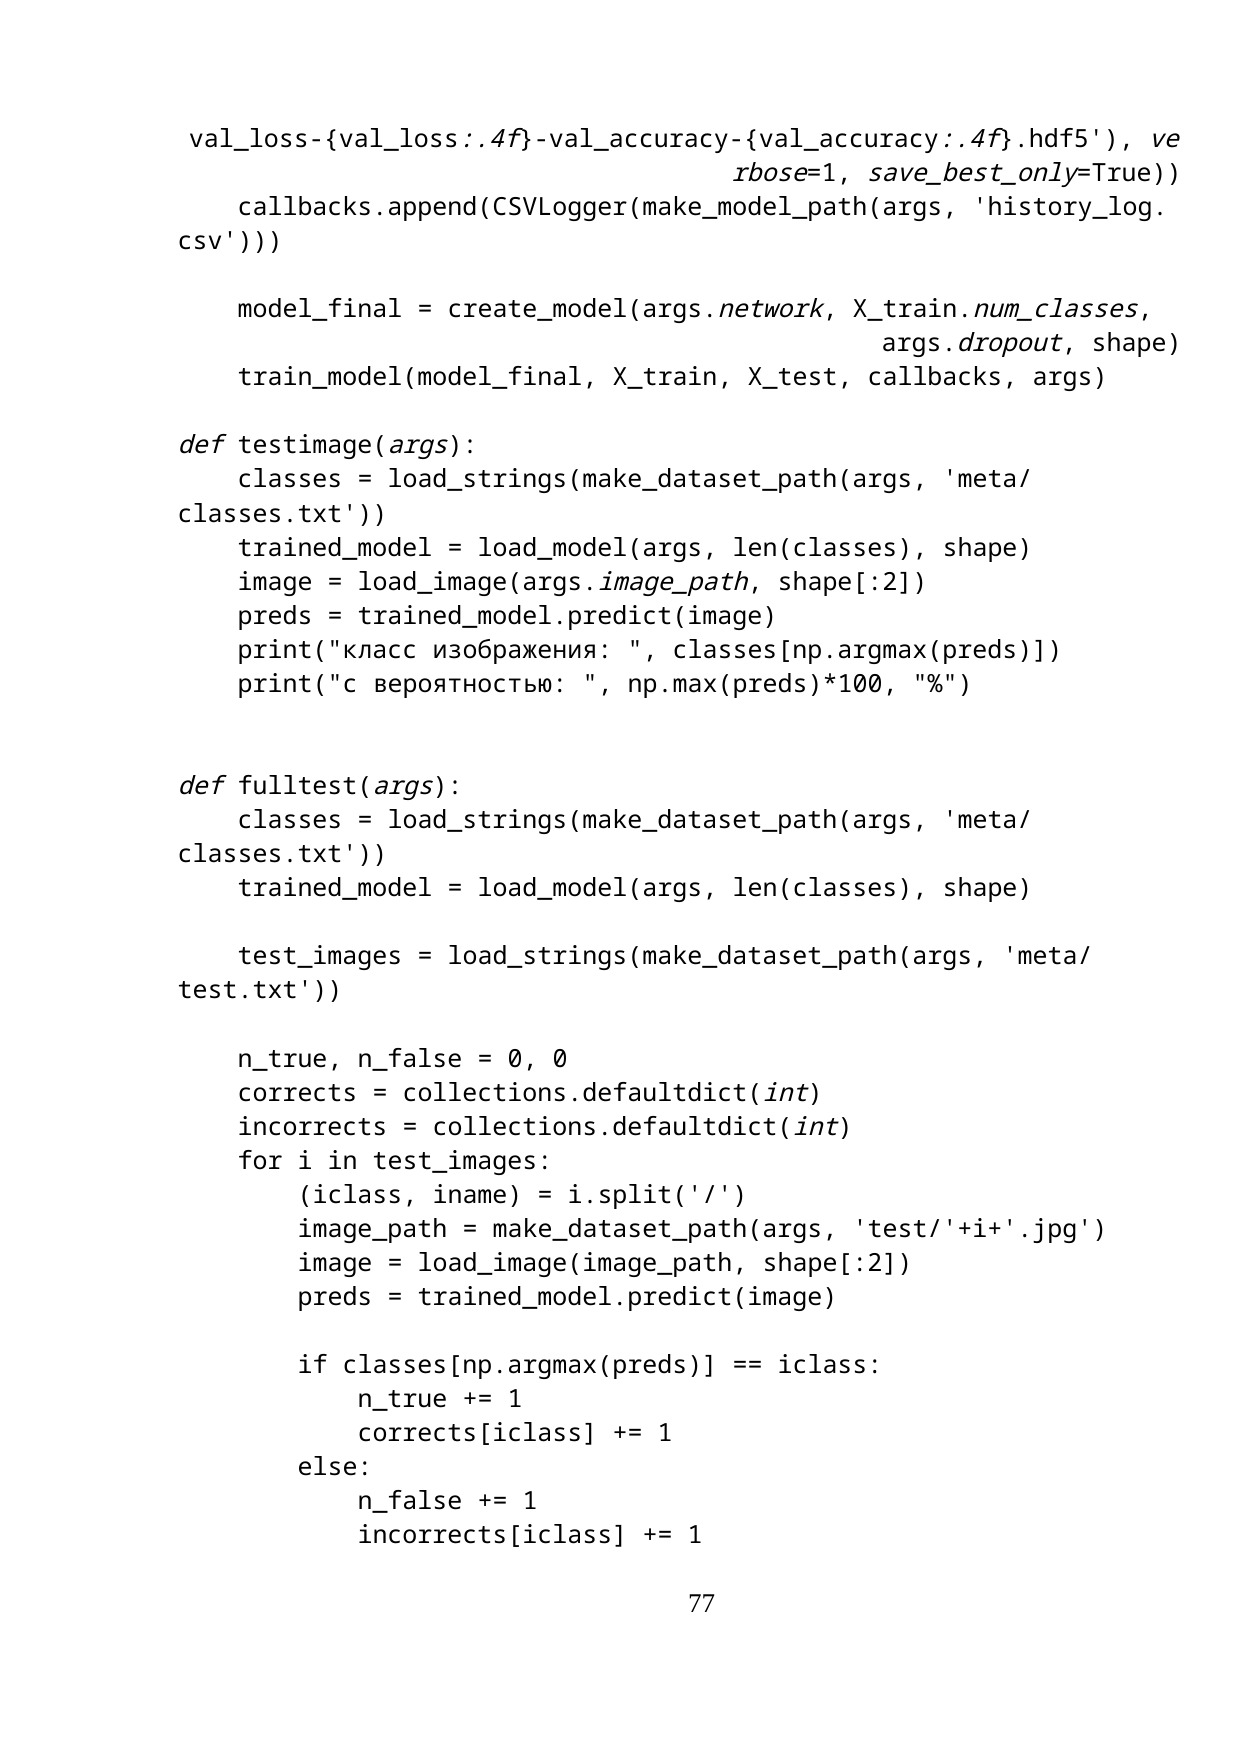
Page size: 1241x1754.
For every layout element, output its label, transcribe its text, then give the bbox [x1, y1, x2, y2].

text incorrects = collections.defaultdict(int) [177, 1108, 1181, 1142]
text test_images = load_strings(make_dataset_path(args, 'meta/test.txt')) [177, 938, 1181, 1006]
text model_final = create_model(args.network, X_train.num_classes, [177, 291, 1181, 325]
text n_false += 1 [177, 1483, 1181, 1517]
text preds = trained_model.predict(image) [177, 597, 1181, 631]
text for i in test_images: [177, 1142, 1181, 1176]
text corrects[iclass] += 1 [177, 1415, 1181, 1449]
text n_true += 1 [177, 1381, 1181, 1415]
text def testimage(args): [177, 427, 1181, 461]
text def fulltest(args): [177, 768, 1181, 802]
text (iclass, iname) = i.split('/') [177, 1176, 1181, 1211]
text corrects = collections.defaultdict(int) [177, 1074, 1181, 1108]
text trained_model = load_model(args, len(classes), shape) [177, 529, 1181, 563]
text image_path = make_dataset_path(args, 'test/'+i+'.jpg') [177, 1211, 1181, 1244]
text callbacks.append(CSVLogger(make_model_path(args, 'history_log.csv'))) [177, 189, 1181, 257]
text image = load_image(image_path, shape[:2]) [177, 1244, 1181, 1279]
text incorrects[iclass] += 1 [177, 1517, 1181, 1551]
text trained_model = load_model(args, len(classes), shape) [177, 870, 1181, 904]
text else: [177, 1449, 1181, 1483]
text val_loss-{val_loss:.4f}-val_accuracy-{val_accuracy:.4f}.hdf5'), verbose=1, save_best_only=True)) [177, 121, 1181, 189]
text print("класс изображения: ", classes[np.argmax(preds)]) [177, 631, 1181, 666]
text image = load_image(args.image_path, shape[:2]) [177, 563, 1181, 597]
text preds = trained_model.predict(image) [177, 1279, 1181, 1313]
text print("с вероятностью: ", np.max(preds)*100, "%") [177, 666, 1181, 699]
text n_true, n_false = 0, 0 [177, 1040, 1181, 1074]
text args.dropout, shape) [177, 325, 1181, 359]
text if classes[np.argmax(preds)] == iclass: [177, 1347, 1181, 1381]
text classes = load_strings(make_dataset_path(args, 'meta/classes.txt')) [177, 802, 1181, 870]
text train_model(model_final, X_train, X_test, callbacks, args) [177, 359, 1181, 393]
text classes = load_strings(make_dataset_path(args, 'meta/classes.txt')) [177, 461, 1181, 529]
